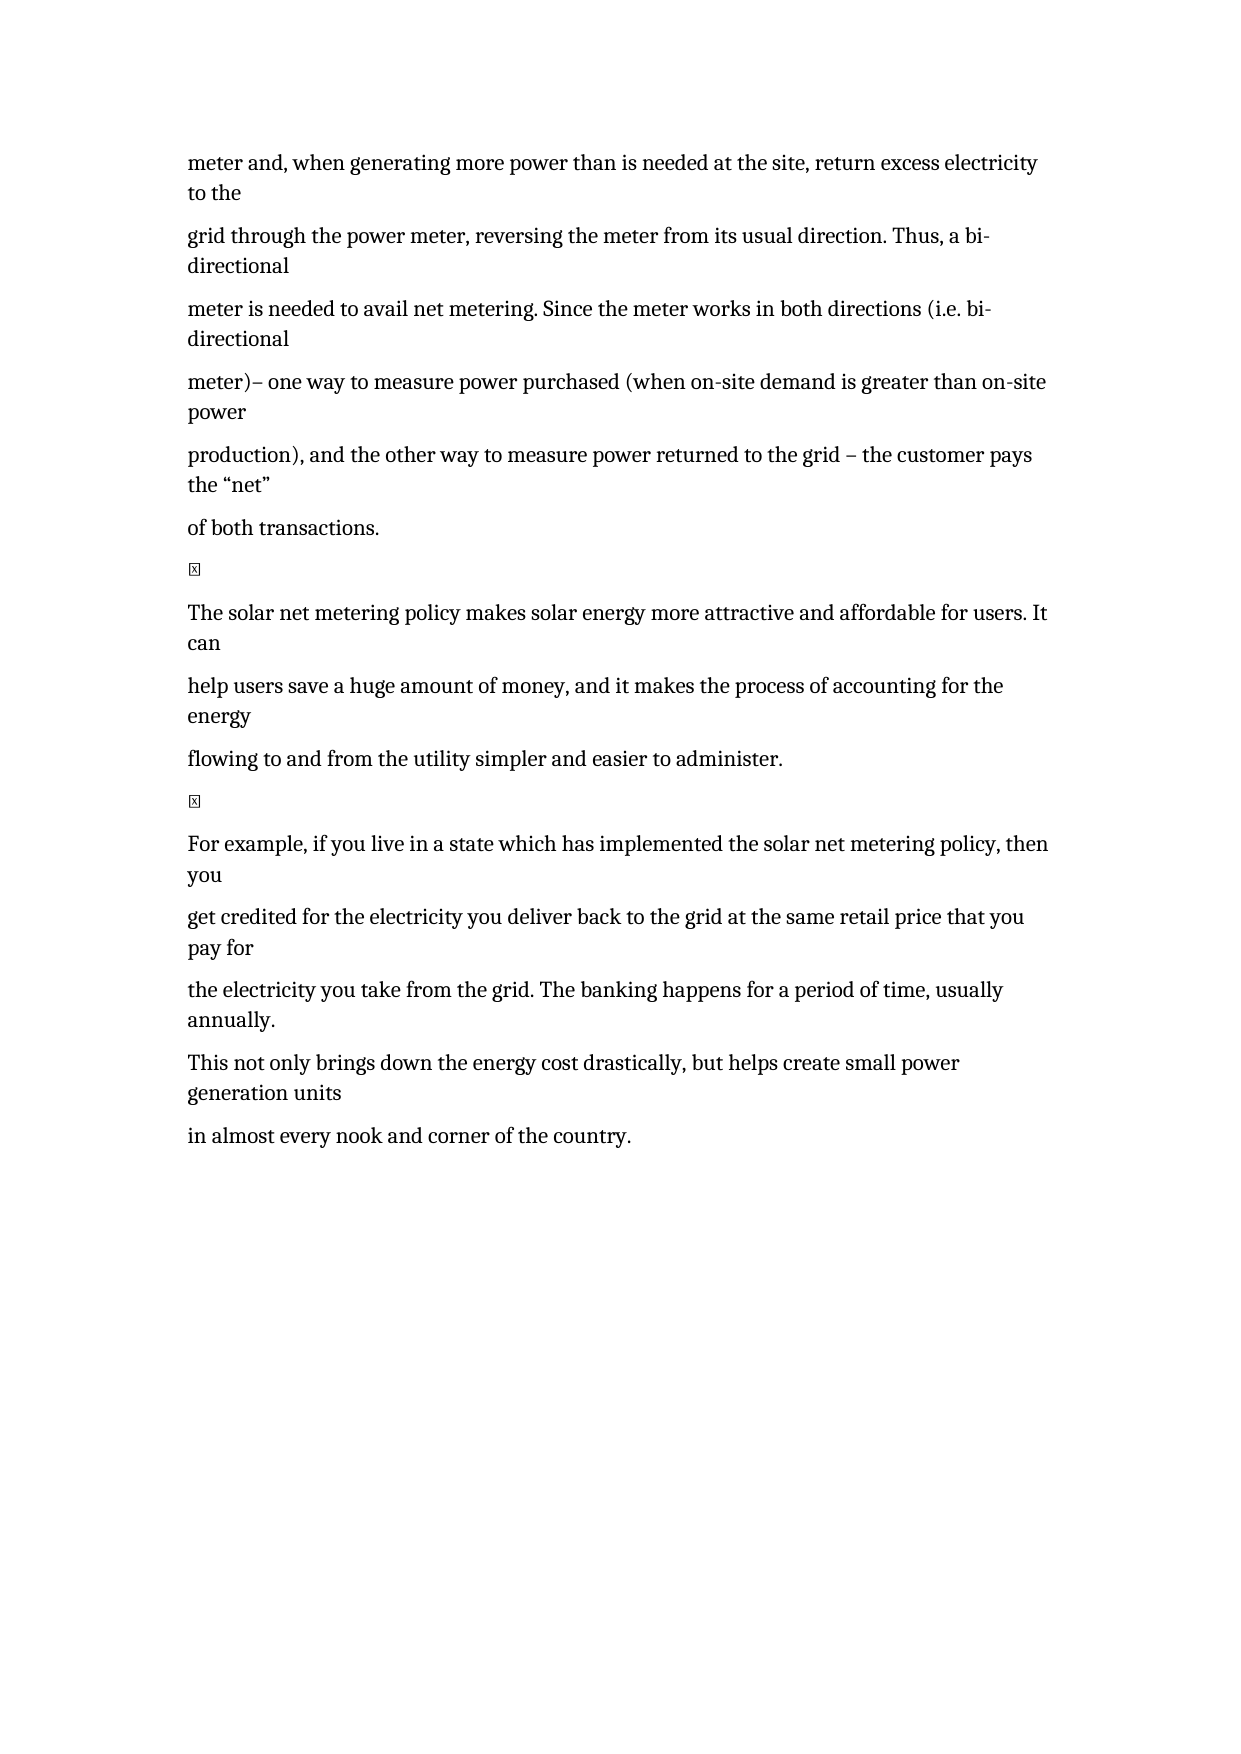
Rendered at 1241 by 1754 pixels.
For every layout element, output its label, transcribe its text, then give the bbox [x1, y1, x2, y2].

text For example, if you live in a state which has implemented the solar net metering policy, then you [187, 831, 1053, 888]
text The solar net metering policy makes solar energy more attractive and affordable for users. It can [187, 600, 1053, 657]
text  [187, 557, 1053, 584]
text of both transactions. [187, 514, 1053, 541]
text  [187, 788, 1053, 815]
text meter is needed to avail net metering. Since the meter works in both directions (i.e. bi-directional [187, 296, 1053, 352]
text meter)– one way to measure power purchased (when on-site demand is greater than on-site power [187, 369, 1053, 425]
text in almost every nook and corner of the country. [187, 1123, 1053, 1149]
text This not only brings down the energy cost drastically, but helps create small power generation units [187, 1050, 1053, 1107]
text production), and the other way to measure power returned to the grid – the customer pays the “net” [187, 442, 1053, 498]
text get credited for the electricity you deliver back to the grid at the same retail price that you pay for [187, 904, 1053, 961]
text grid through the power meter, reversing the meter from its usual direction. Thus, a bi-directional [187, 223, 1053, 279]
text the electricity you take from the grid. The banking happens for a period of time, usually annually. [187, 977, 1053, 1034]
text meter and, when generating more power than is needed at the site, return excess electricity to the [187, 150, 1053, 207]
text help users save a huge amount of money, and it makes the process of accounting for the energy [187, 673, 1053, 729]
text flowing to and from the utility simpler and easier to administer. [187, 746, 1053, 772]
